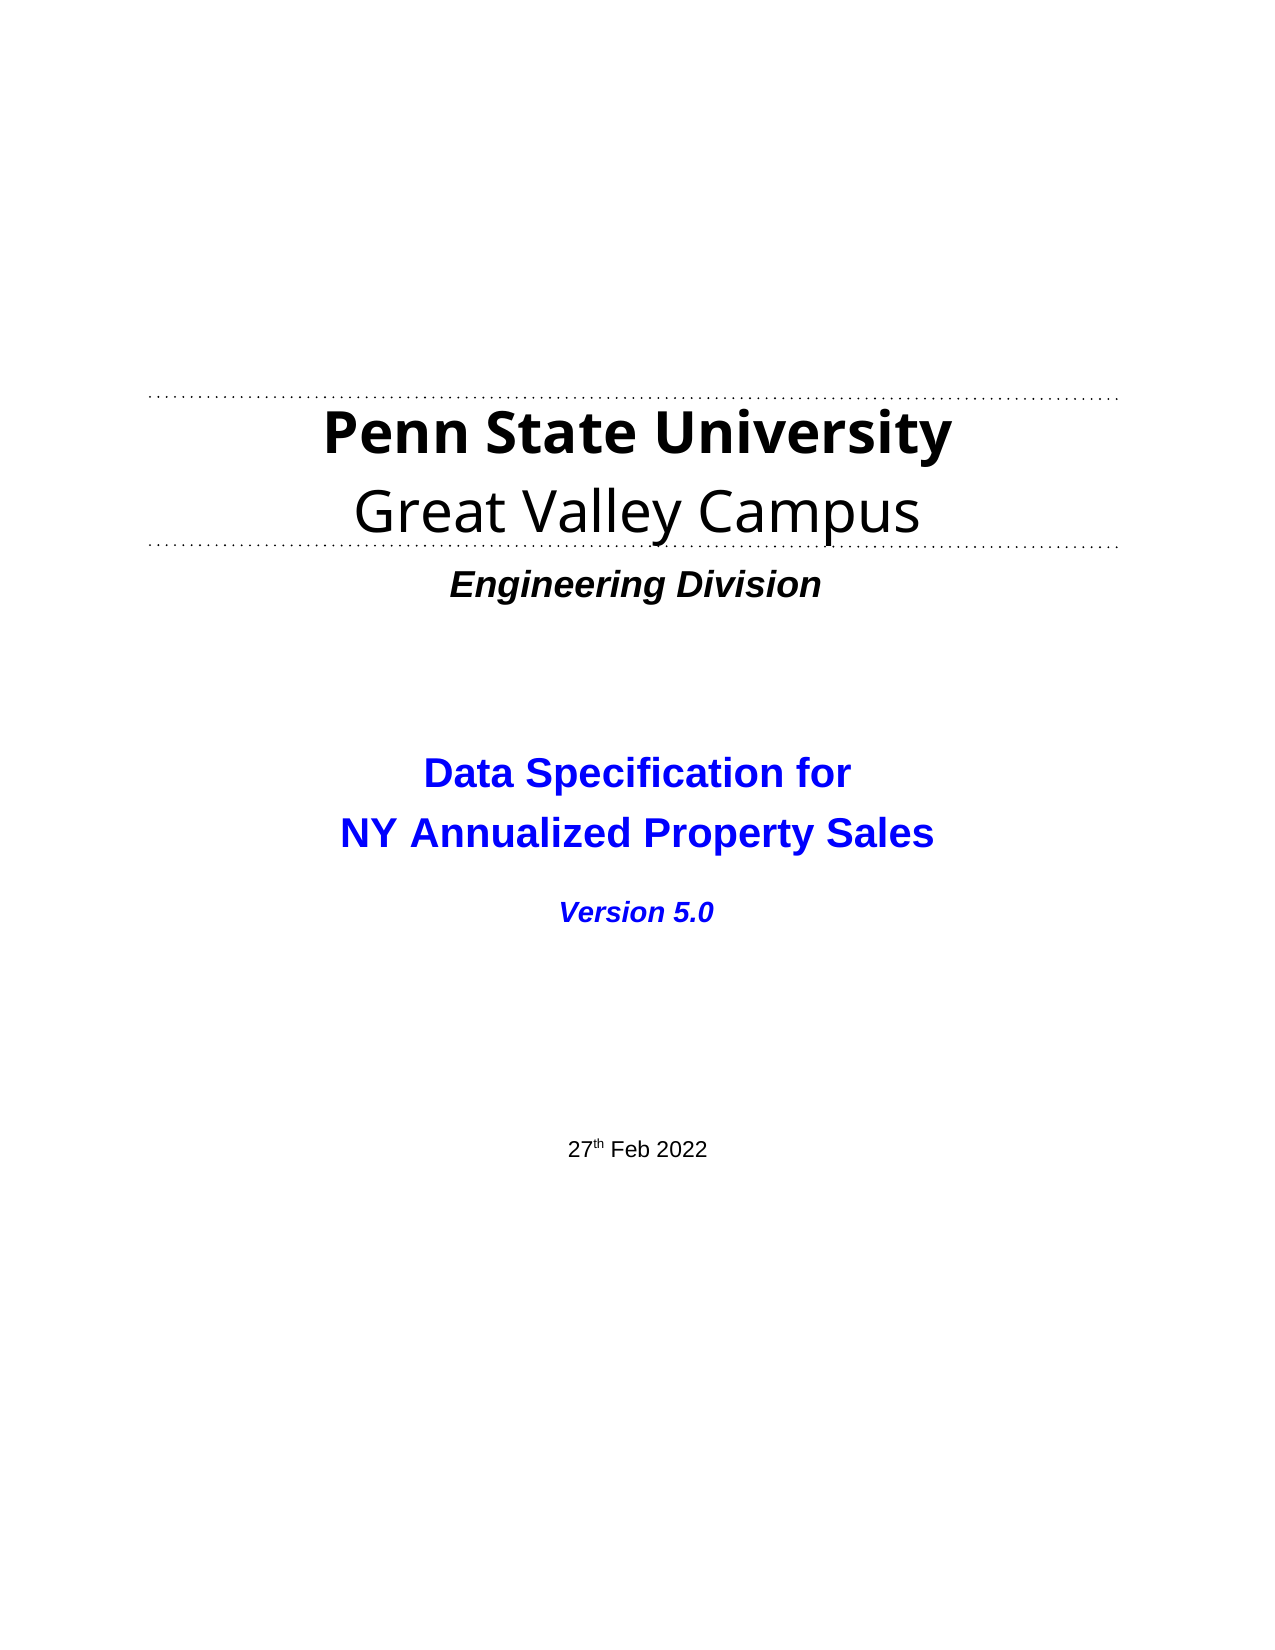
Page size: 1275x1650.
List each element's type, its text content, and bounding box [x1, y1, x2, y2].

text Penn State University [150, 391, 1125, 470]
text Version 5.0 [150, 895, 1125, 929]
text Data Specification for [150, 748, 1125, 796]
text 27th Feb 2022 [150, 1136, 1125, 1162]
text Great Valley Campus [150, 470, 1125, 549]
text NY Annualized Property Sales [150, 808, 1125, 856]
text Engineering Division [150, 562, 1125, 605]
